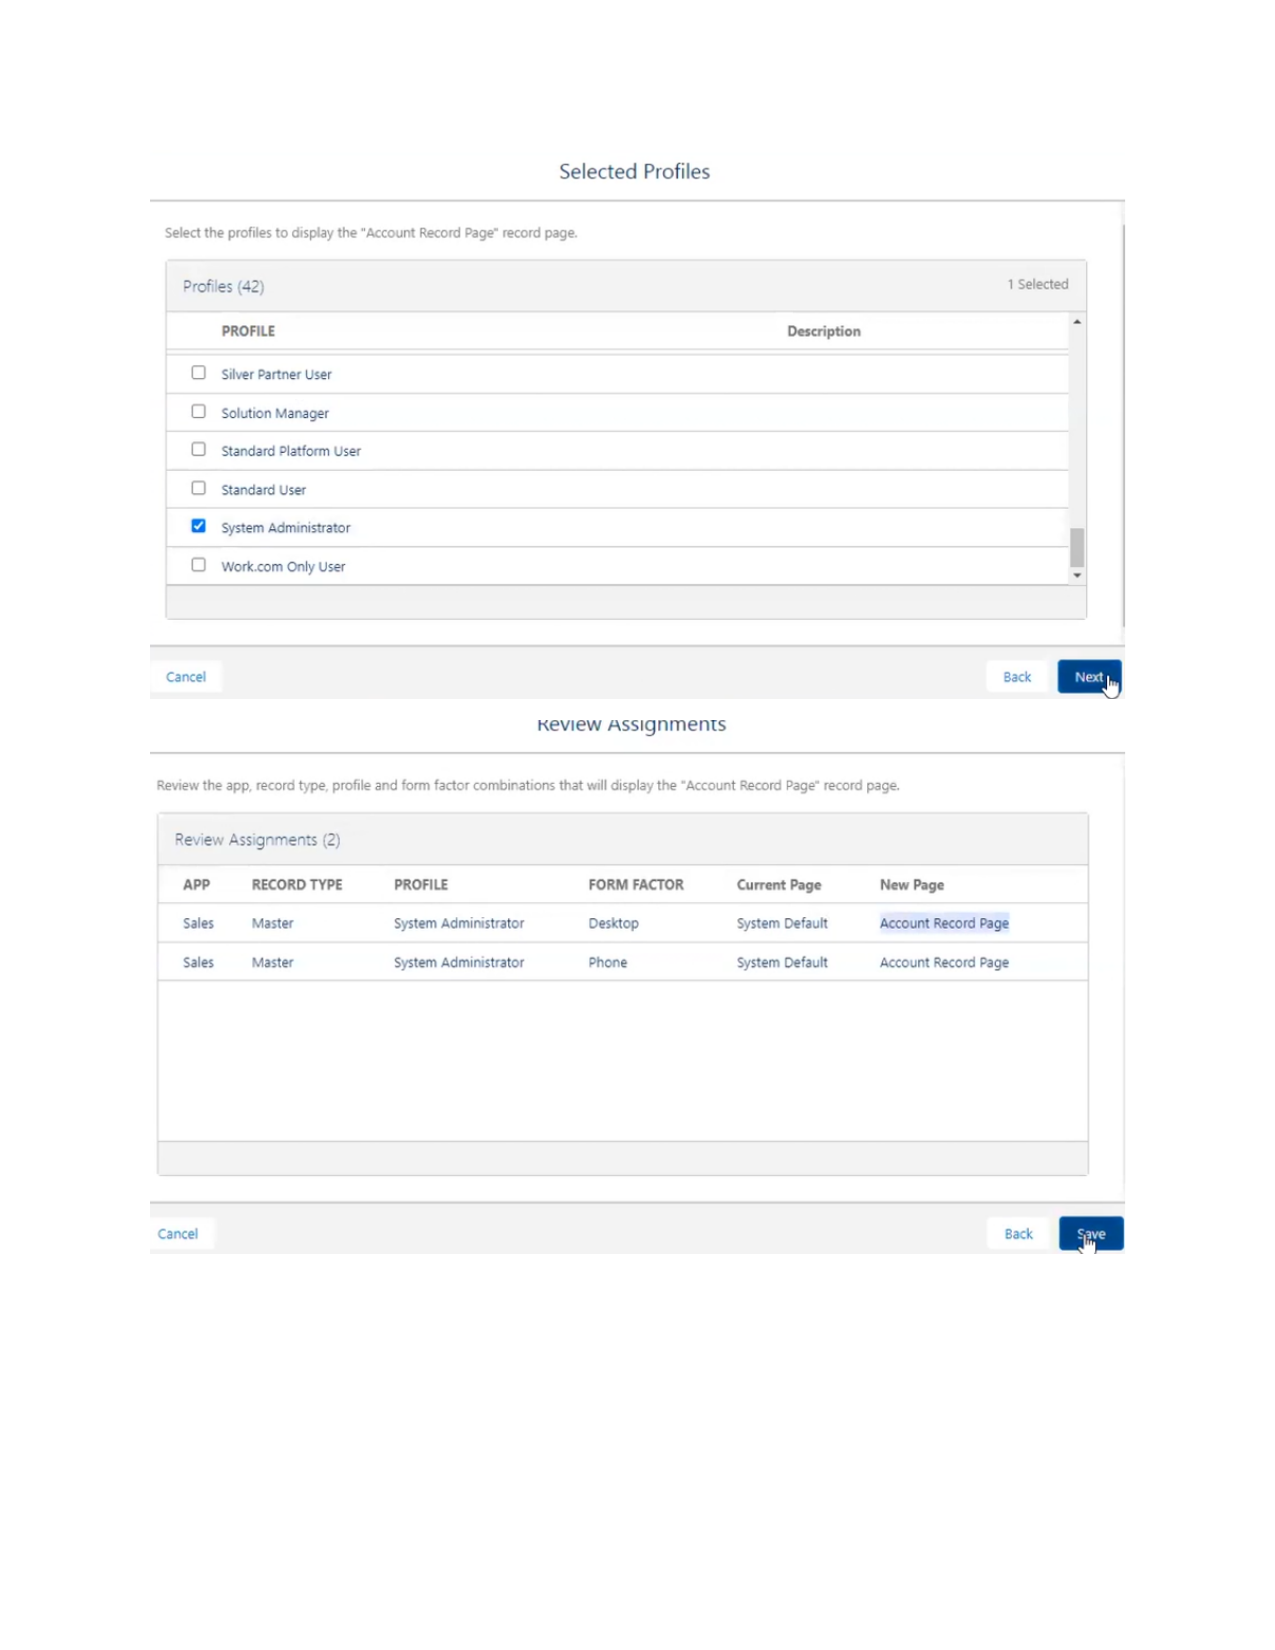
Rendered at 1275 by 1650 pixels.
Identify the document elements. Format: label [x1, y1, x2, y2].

picture [150, 150, 1125, 699]
picture [150, 720, 1125, 1254]
